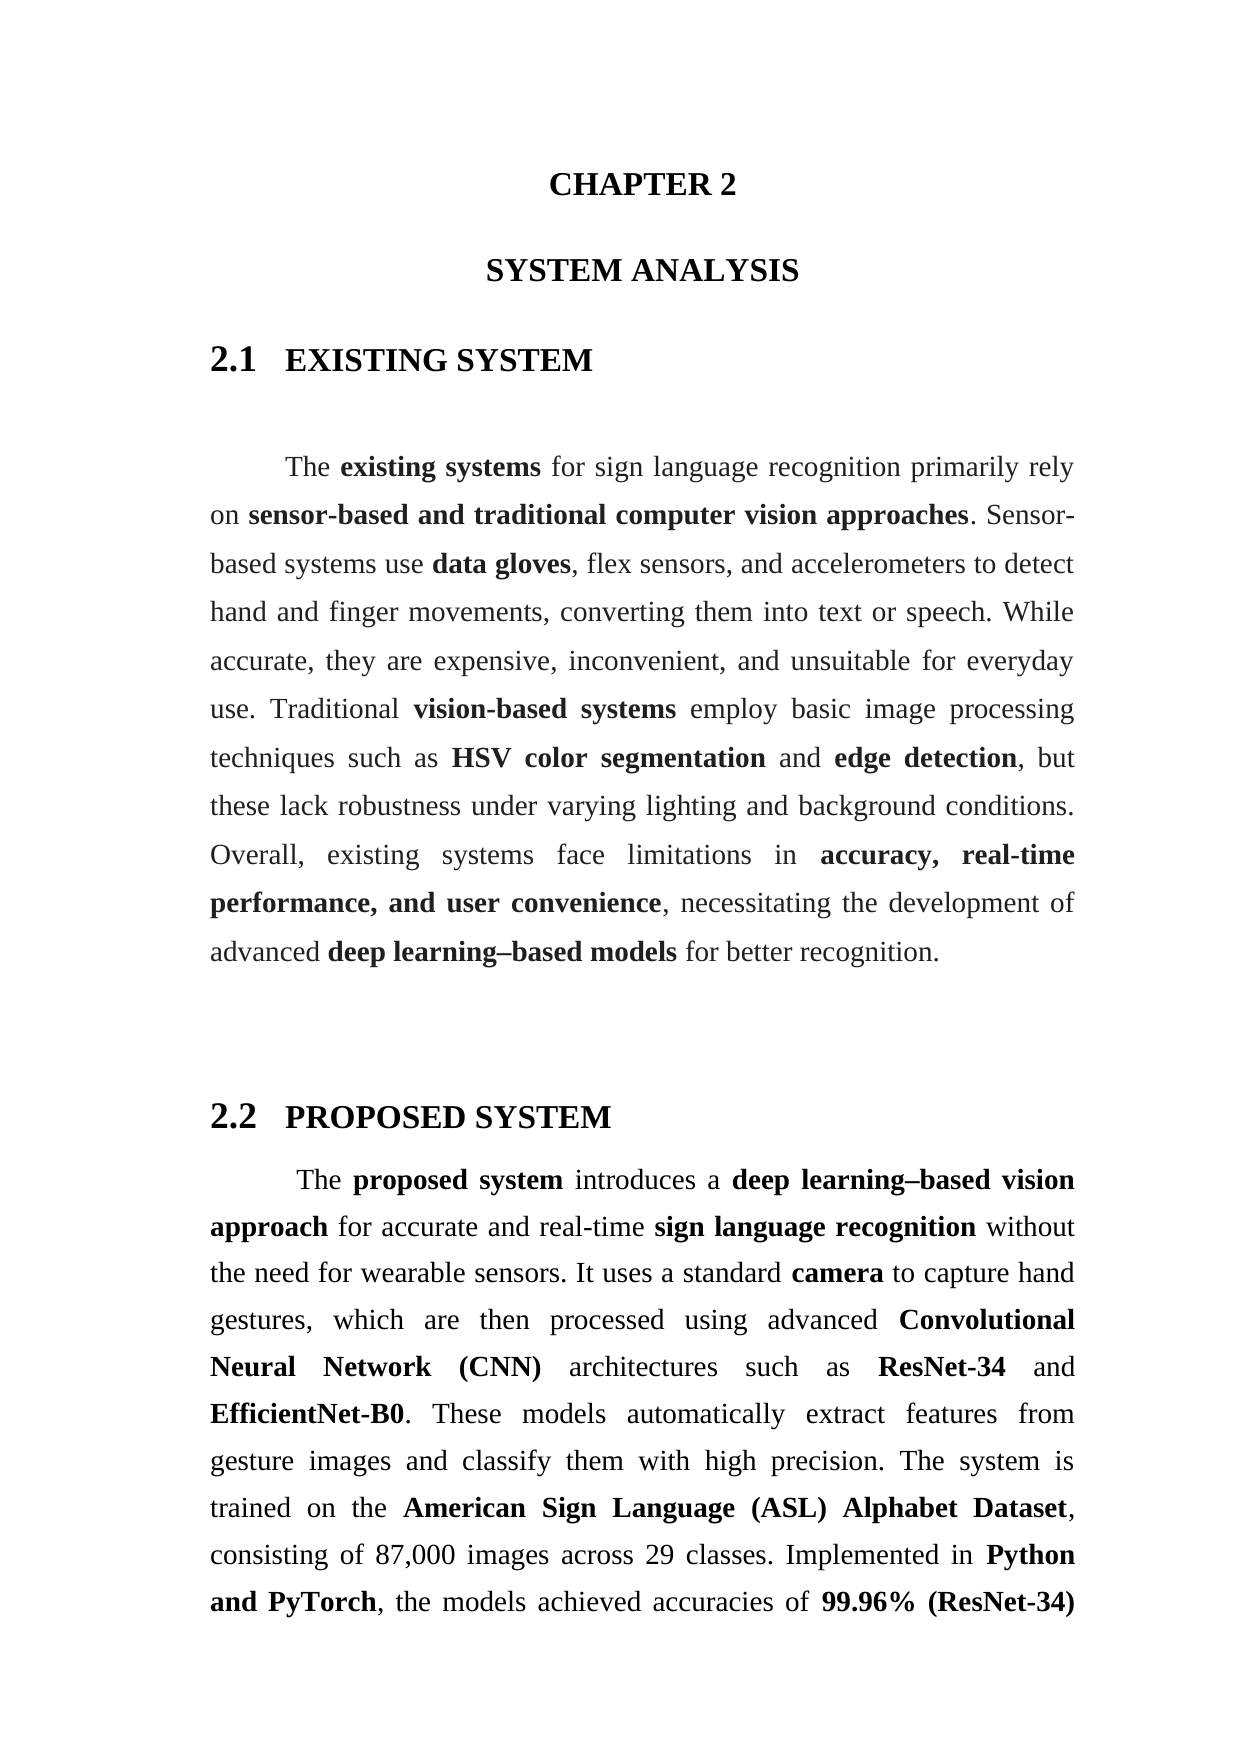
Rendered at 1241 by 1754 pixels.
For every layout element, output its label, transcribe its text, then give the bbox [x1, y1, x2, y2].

list EXISTING SYSTEM [210, 337, 1122, 380]
list PROPOSED SYSTEM [210, 1093, 1122, 1137]
text The existing systems for sign language recognition primarily rely on sensor-based and traditional computer vision approaches. Sensor-based systems use data gloves, flex sensors, and accelerometers to detect hand and finger movements, converting them into text or speech. While accurate, they are expensive, inconvenient, and unsuitable for everyday use. Traditional vision-based systems employ basic image processing techniques such as HSV color segmentation and edge detection, but these lack robustness under varying lighting and background conditions. Overall, existing systems face limitations in accuracy, real-time performance, and user convenience, necessitating the development of advanced deep learning–based models for better recognition. [210, 449, 1075, 968]
text CHAPTER 2 SYSTEM ANALYSIS [486, 164, 851, 289]
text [210, 1162, 1075, 1617]
